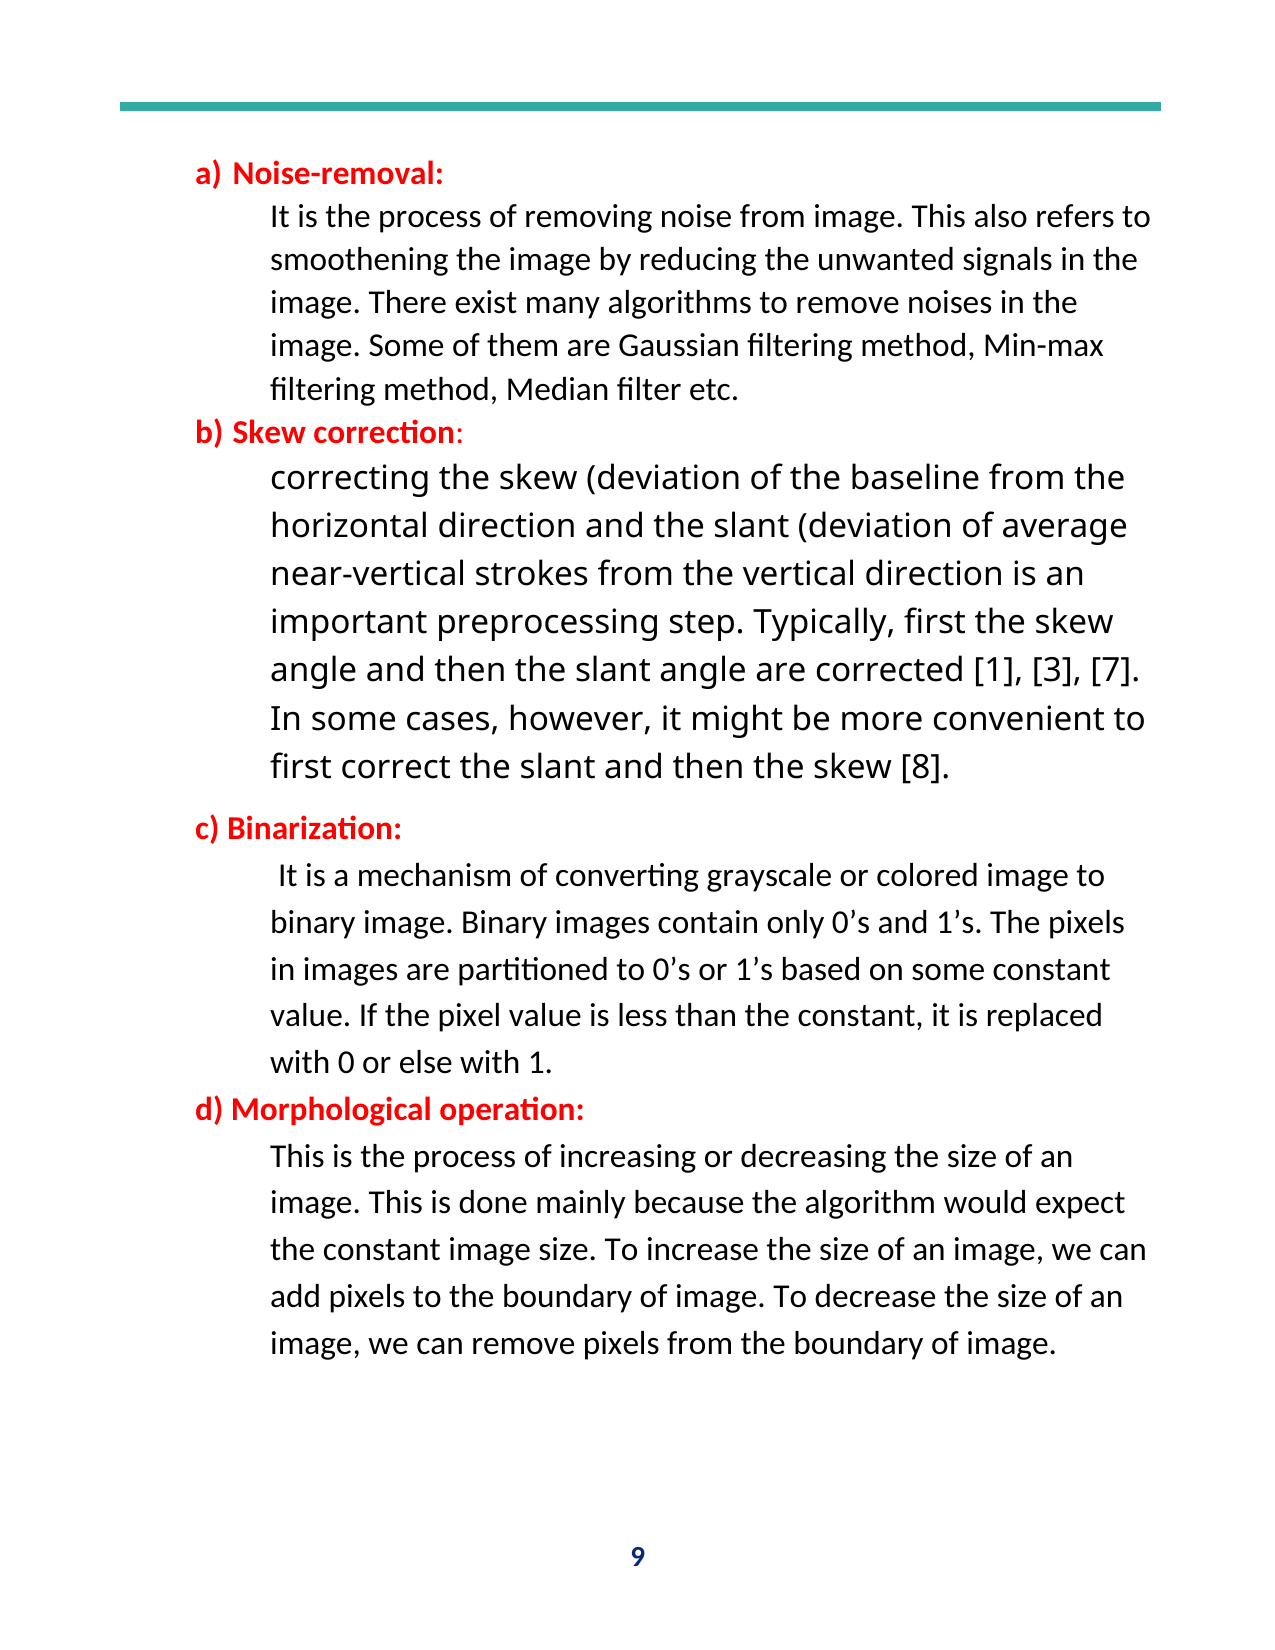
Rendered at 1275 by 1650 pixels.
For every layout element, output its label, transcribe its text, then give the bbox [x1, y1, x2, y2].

list correcting the skew (deviation of the baseline from the horizontal direction and the slant (deviation of average near-vertical strokes from the vertical direction is an important preprocessing step. Typically, first the skew angle and then the slant angle are corrected [1], [3], [7]. In some cases, however, it might be more convenient to first correct the slant and then the skew [8]. [270, 454, 1155, 788]
list It is the process of removing noise from image. This also refers to smoothening the image by reducing the unwanted signals in the image. There exist many algorithms to remove noises in the image. Some of them are Gaussian filtering method, Min-max filtering method, Median filter etc. [270, 195, 1155, 408]
text c) Binarization: [195, 807, 1155, 848]
list Noise-removal: [195, 152, 1155, 193]
text This is the process of increasing or decreasing the size of an image. This is done mainly because the algorithm would expect the constant image size. To increase the size of an image, we can add pixels to the boundary of image. To decrease the size of an image, we can remove pixels from the boundary of image. [270, 1135, 1155, 1362]
text d) Morphological operation: [195, 1088, 1155, 1129]
list Skew correction: [195, 411, 1155, 451]
text It is a mechanism of converting grayscale or colored image to binary image. Binary images contain only 0’s and 1’s. The pixels in images are partitioned to 0’s or 1’s based on some constant value. If the pixel value is less than the constant, it is replaced with 0 or else with 1. [270, 854, 1155, 1082]
